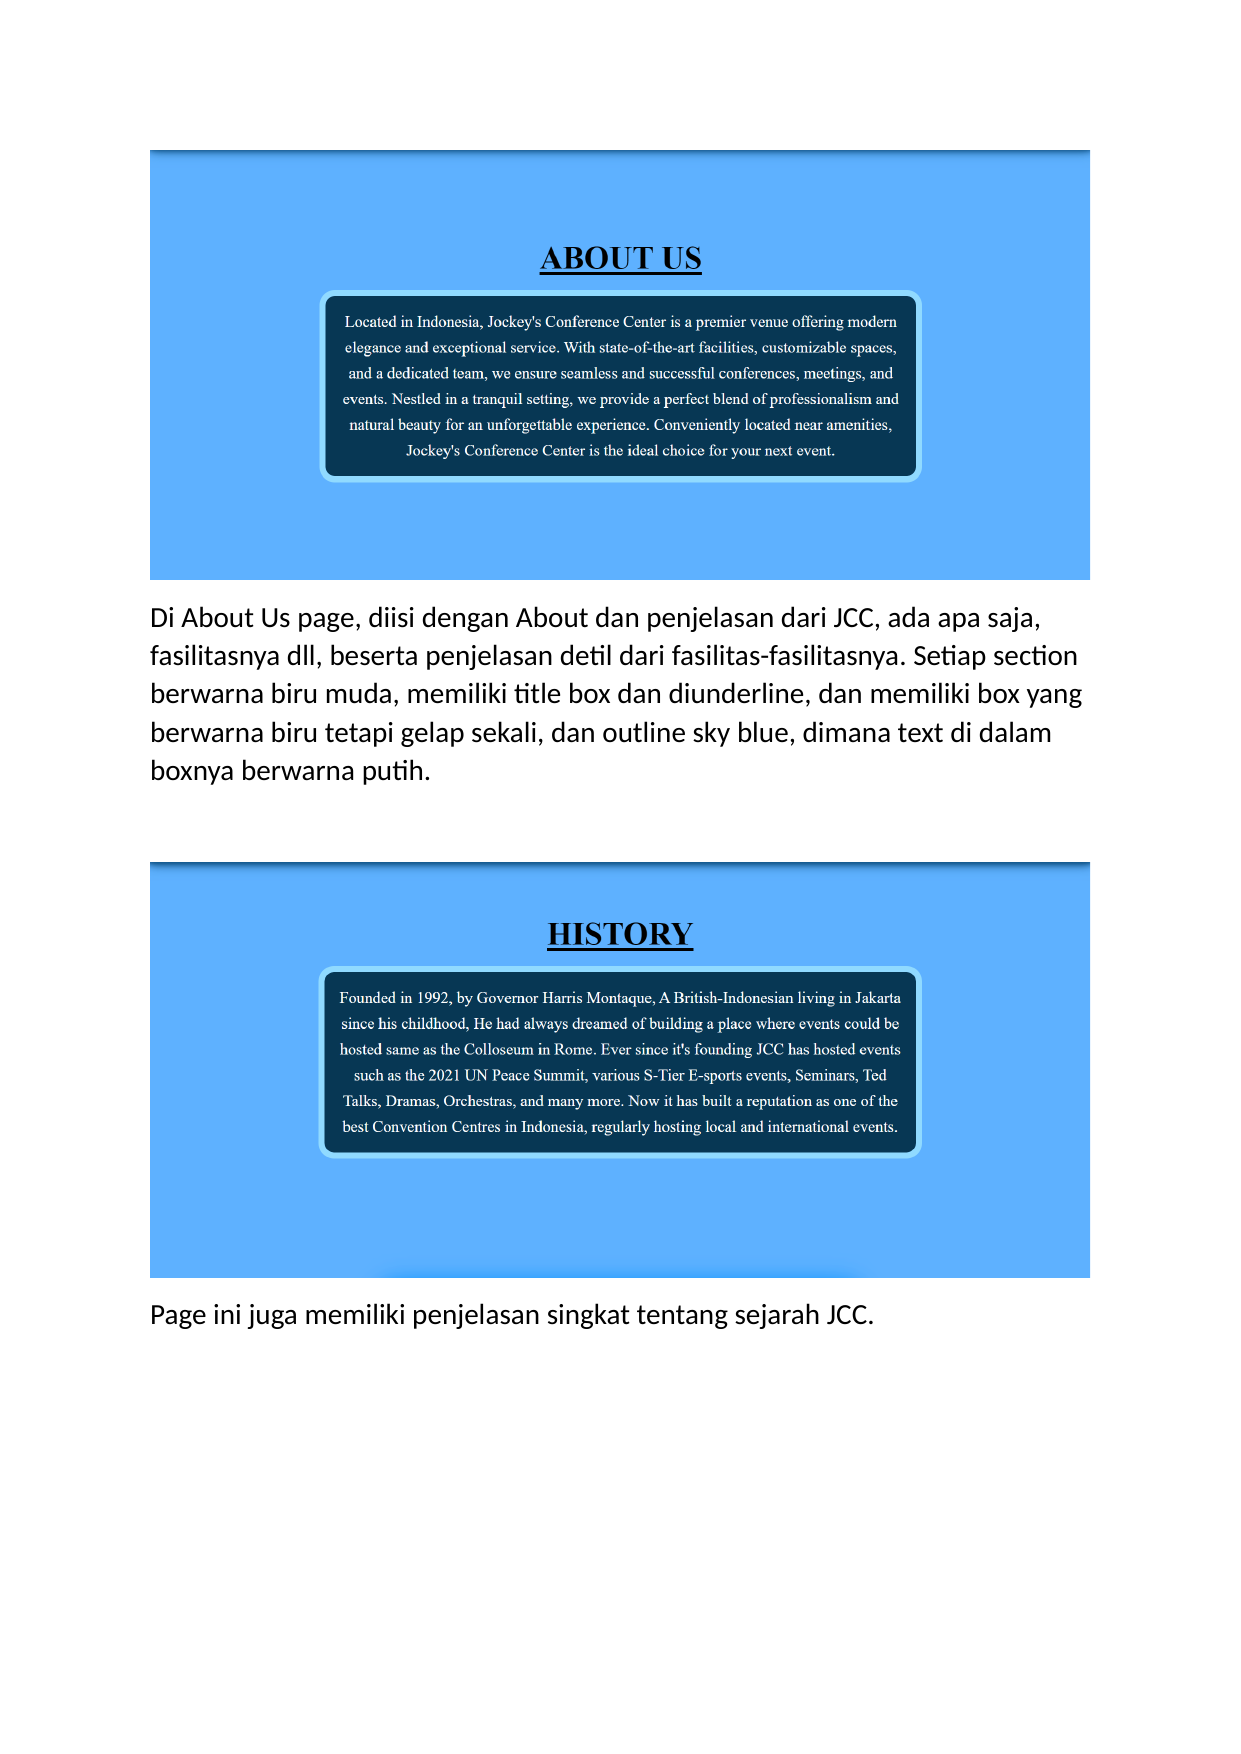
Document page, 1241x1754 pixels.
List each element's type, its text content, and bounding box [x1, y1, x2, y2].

picture [150, 150, 1091, 580]
picture [150, 862, 1091, 1278]
text Page ini juga memiliki penjelasan singkat tentang sejarah JCC. [150, 1296, 1090, 1332]
text Di About Us page, diisi dengan About dan penjelasan dari JCC, ada apa saja, fasilitasnya dll, beserta penjelasan detil dari fasilitas-fasilitasnya. Setiap section berwarna biru muda, memiliki title box dan diunderline, dan memiliki box yang berwarna biru tetapi gelap sekali, dan outline sky blue, dimana text di dalam boxnya berwarna putih. [150, 599, 1090, 788]
